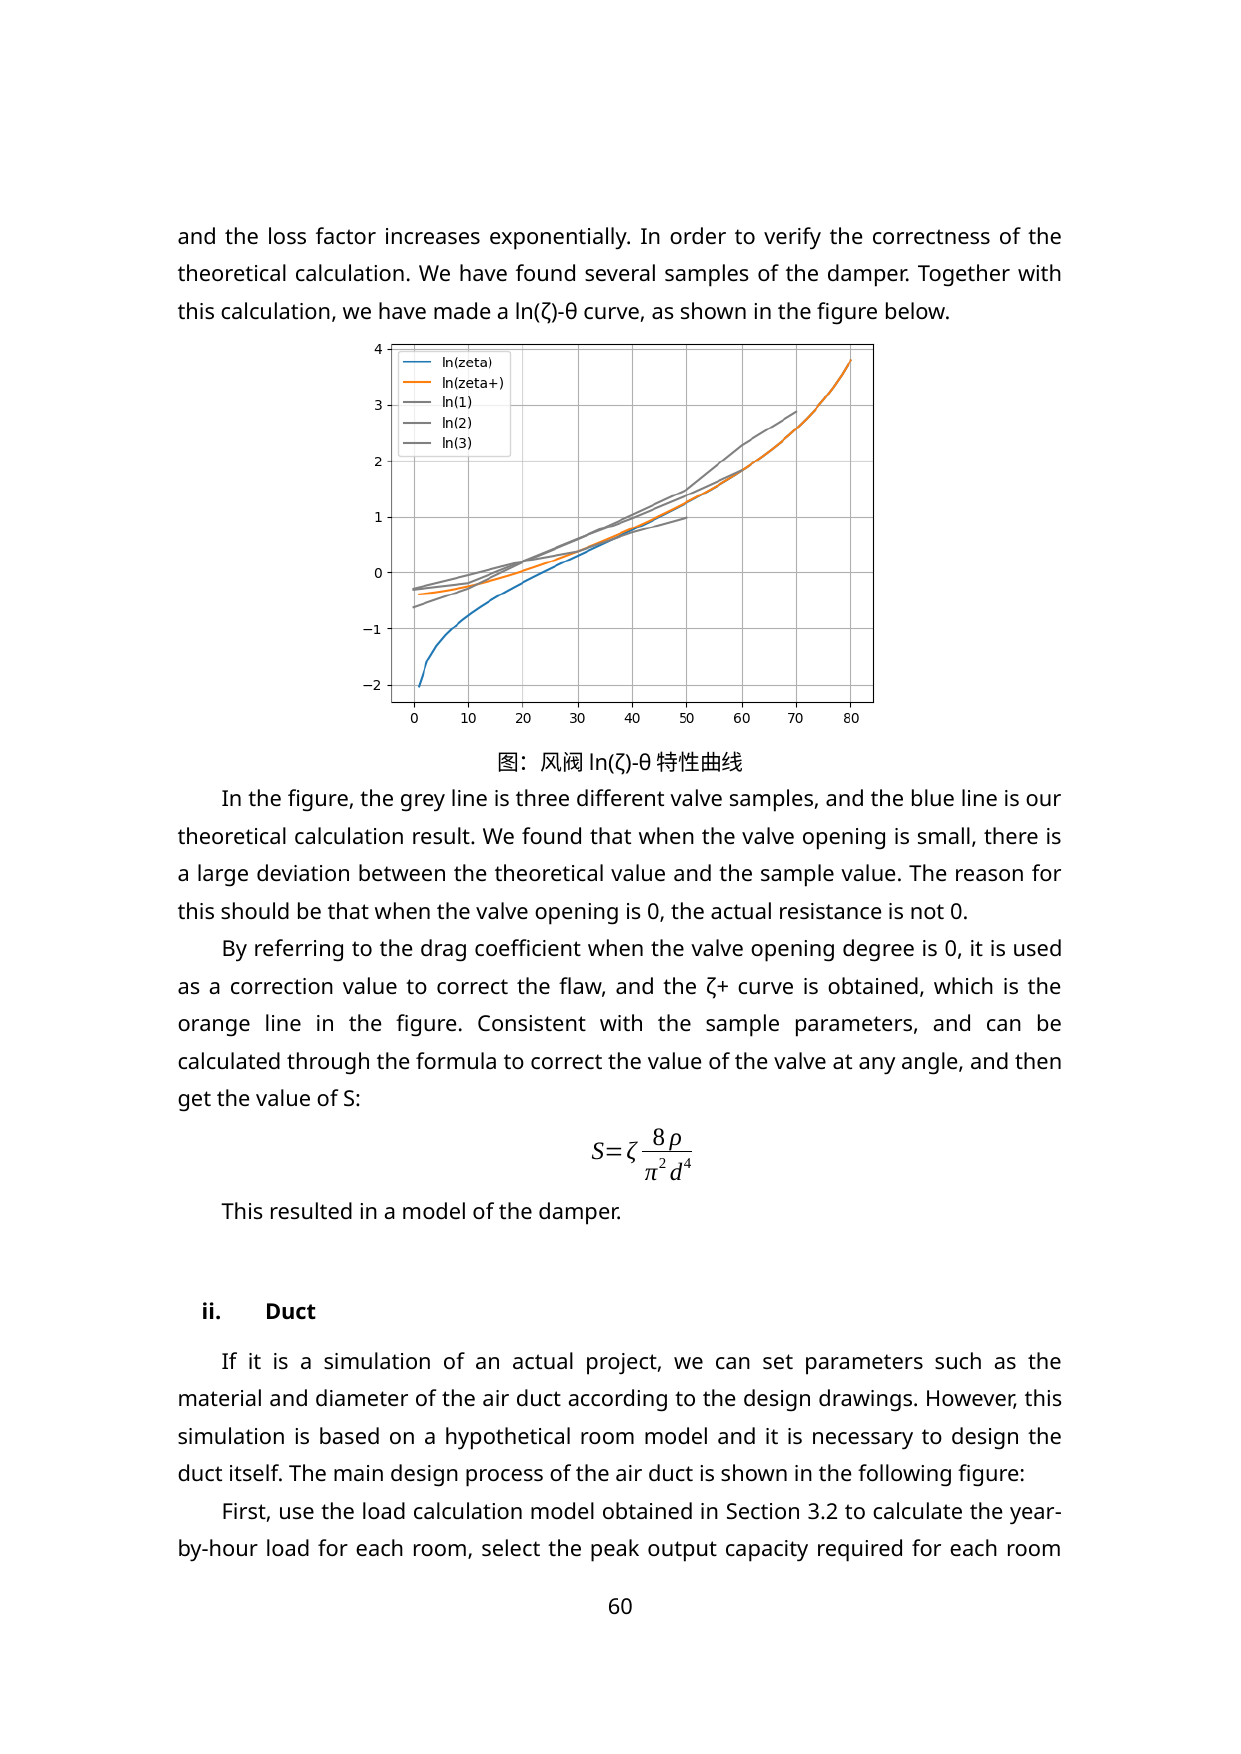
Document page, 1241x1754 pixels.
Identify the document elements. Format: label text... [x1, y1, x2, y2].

subtitle Duct [221, 1292, 1063, 1329]
picture [359, 329, 882, 727]
text In the figure, the grey line is three different valve samples, and the blue line is our theoretical calculation result. We found that when the valve opening is small, there is a large deviation between the theoretical value and the sample value. The reason for this should be that when the valve opening is 0, the actual resistance is not 0. [177, 779, 1063, 929]
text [177, 217, 1063, 329]
text By referring to the drag coefficient when the valve opening degree is 0, it is used as a correction value to correct the flaw, and the ζ+ curve is obtained, which is the orange line in the figure. Consistent with the sample parameters, and can be calculated through the formula to correct the value of the valve at any angle, and then get the value of S: [177, 929, 1063, 1117]
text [177, 1492, 1063, 1567]
text This resulted in a model of the damper. [177, 1192, 1063, 1229]
text 图：风阀ln(ζ)-θ特性曲线 [177, 742, 1063, 779]
text If it is a simulation of an actual project, we can set parameters such as the material and diameter of the air duct according to the design drawings. However, this simulation is based on a hypothetical room model and it is necessary to design the duct itself. The main design process of the air duct is shown in the following figure: [177, 1342, 1063, 1492]
